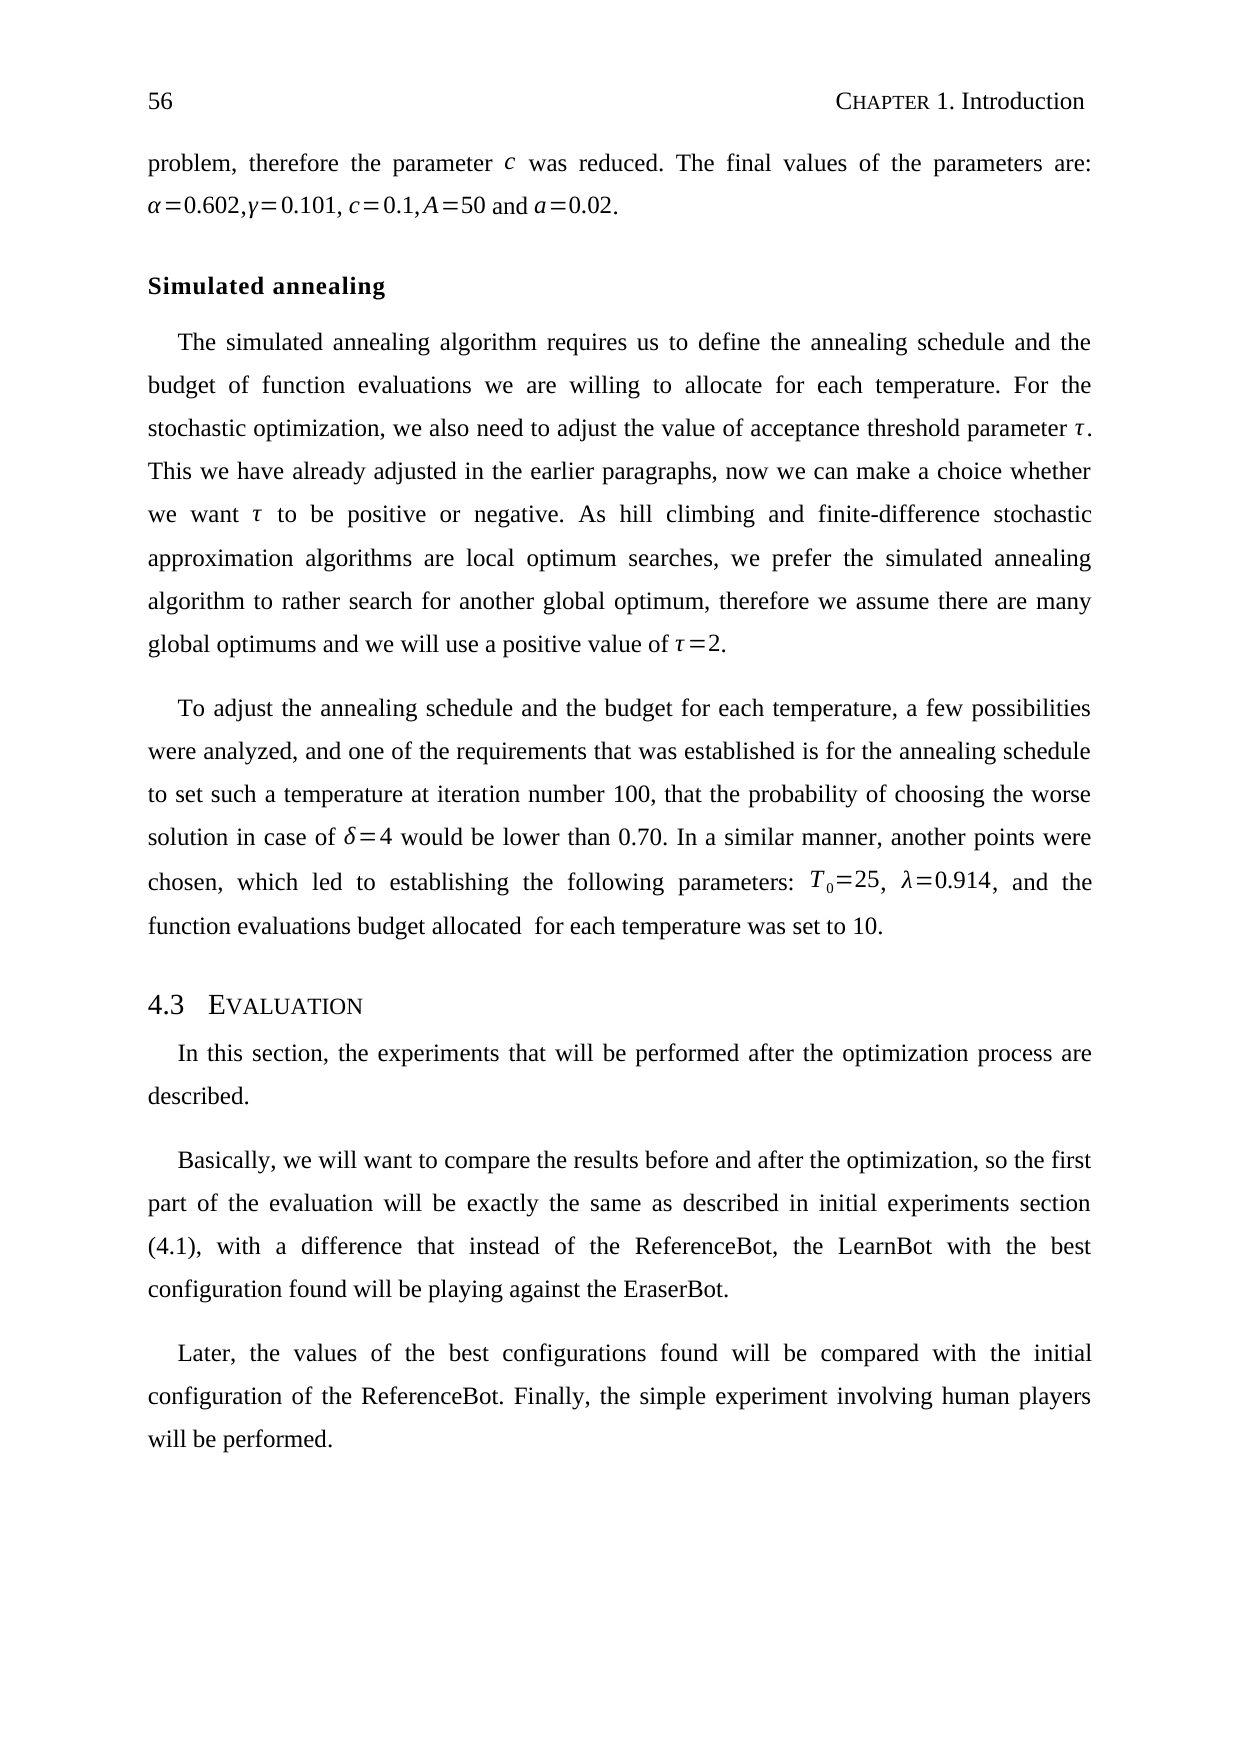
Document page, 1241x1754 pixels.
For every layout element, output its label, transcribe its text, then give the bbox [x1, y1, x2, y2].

text Later, the values of the best configurations found will be compared with the initial configuration of the ReferenceBot. Finally, the simple experiment involving human players will be performed. [148, 1338, 1093, 1453]
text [148, 148, 1093, 219]
subtitle Evaluation [148, 987, 1093, 1021]
text In this section, the experiments that will be performed after the optimization process are described. [148, 1038, 1093, 1110]
text To adjust the annealing schedule and the budget for each temperature, a few possibilities were analyzed, and one of the requirements that was established is for the annealing schedule to set such a temperature at iteration number 100, that the probability of choosing the worse solution in case of would be lower than 0.70. In a similar manner, another points were chosen, which led to establishing the following parameters: , , and the function evaluations budget allocated for each temperature was set to 10. [148, 693, 1093, 940]
text The simulated annealing algorithm requires us to define the annealing schedule and the budget of function evaluations we are willing to allocate for each temperature. For the stochastic optimization, we also need to adjust the value of acceptance threshold parameter . This we have already adjusted in the earlier paragraphs, now we can make a choice whether we want to be positive or negative. As hill climbing and finite-difference stochastic approximation algorithms are local optimum searches, we prefer the simulated annealing algorithm to rather search for another global optimum, therefore we assume there are many global optimums and we will use a positive value of . [148, 327, 1093, 658]
text Simulated annealing [148, 271, 1093, 300]
text Basically, we will want to compare the results before and after the optimization, so the first part of the evaluation will be exactly the same as described in initial experiments section (4.1), with a difference that instead of the ReferenceBot, the LearnBot with the best configuration found will be playing against the EraserBot. [148, 1145, 1093, 1303]
